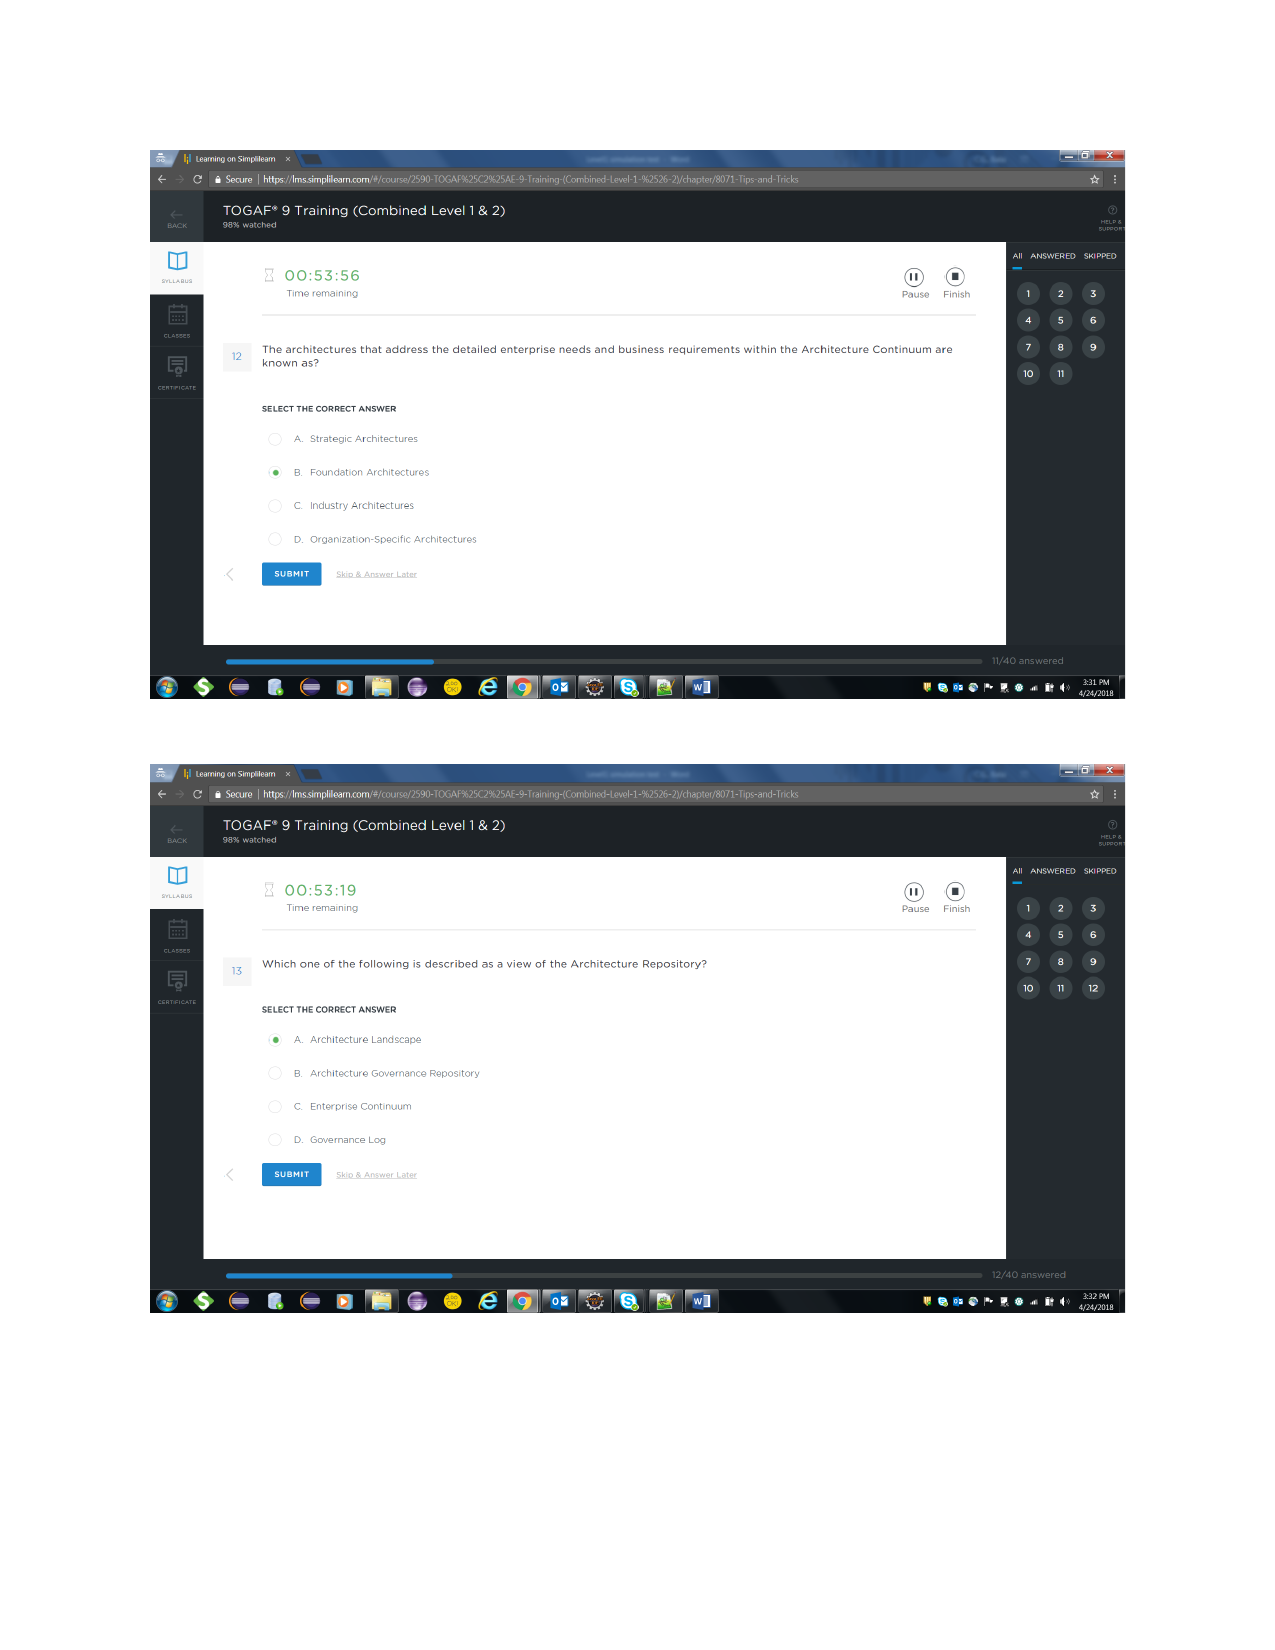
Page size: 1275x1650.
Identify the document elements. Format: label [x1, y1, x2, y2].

picture [150, 150, 1125, 699]
picture [150, 764, 1125, 1313]
